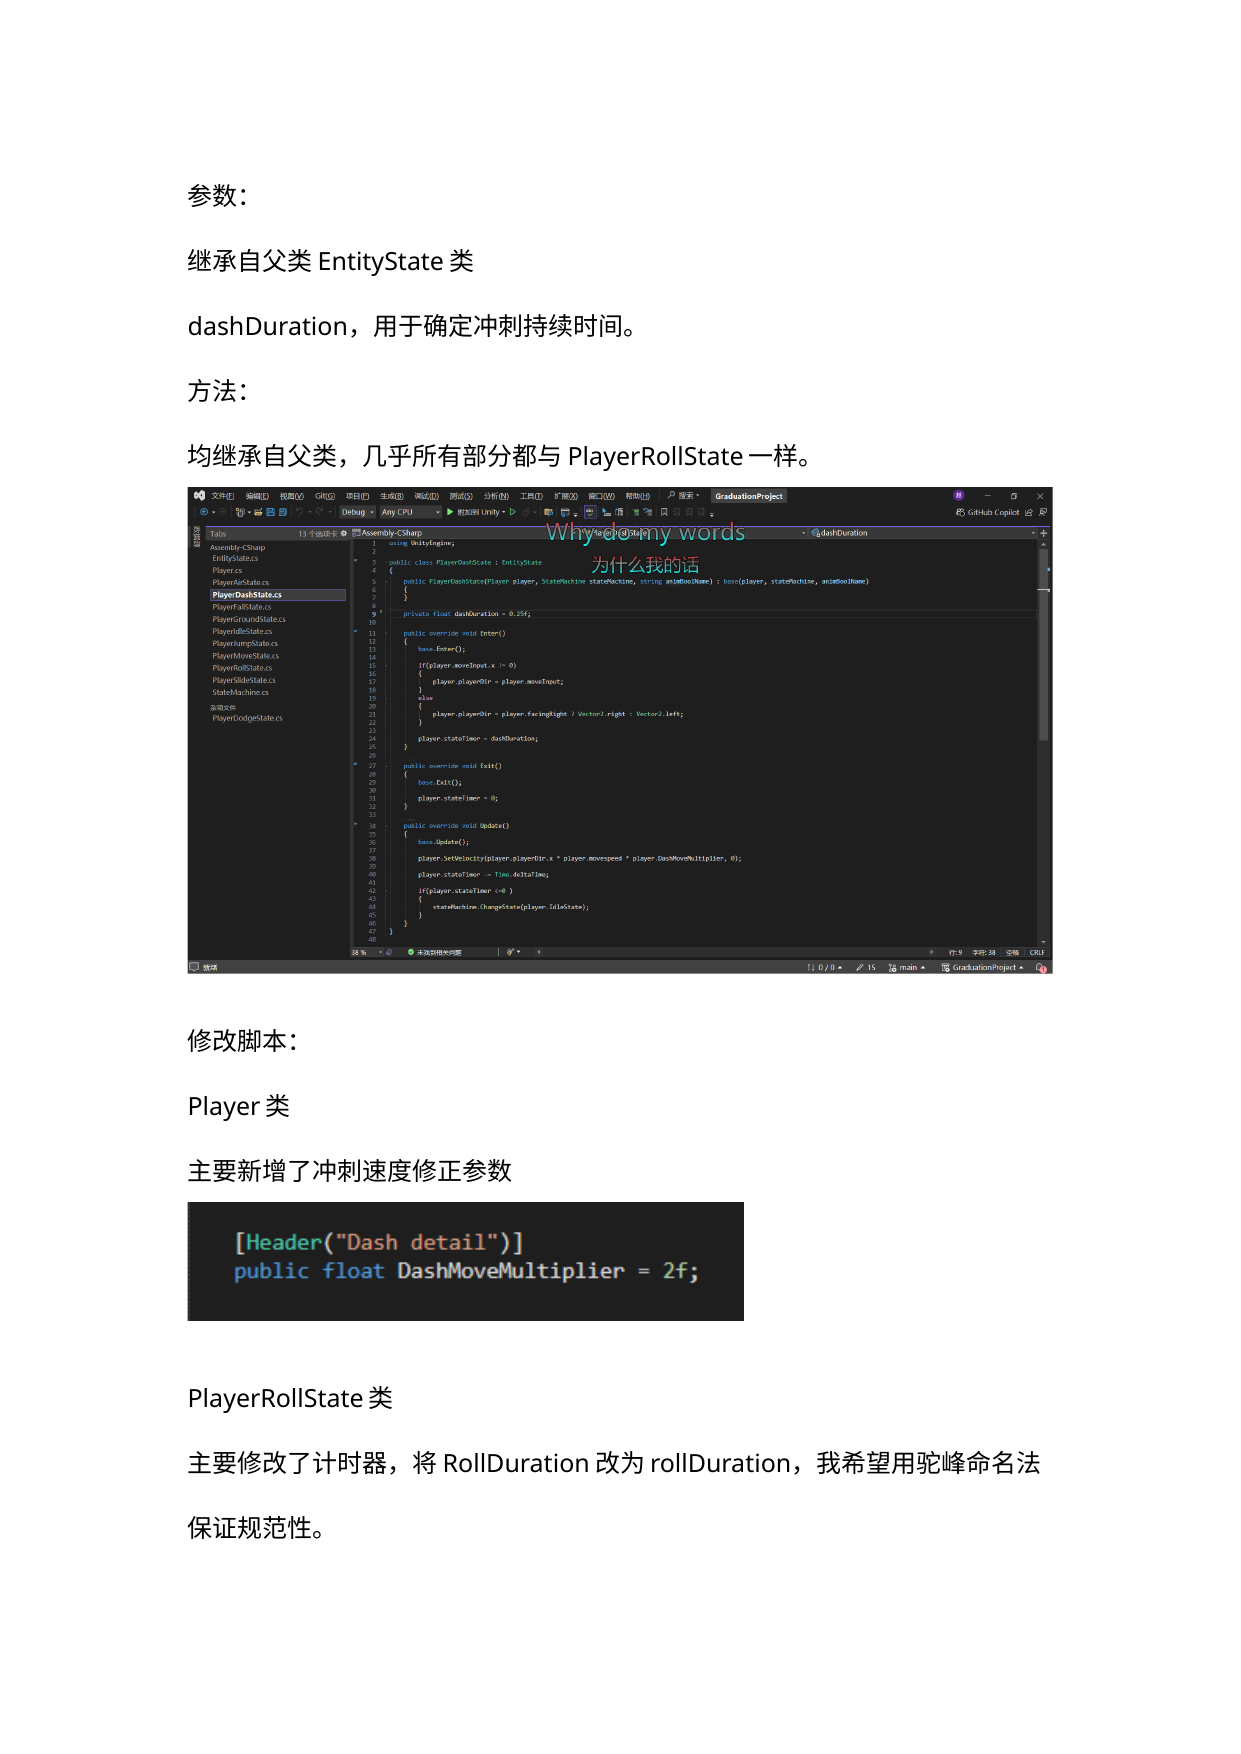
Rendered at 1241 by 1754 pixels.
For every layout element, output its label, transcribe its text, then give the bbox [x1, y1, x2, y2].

text 均继承自父类，几乎所有部分都与PlayerRollState一样。 [187, 422, 1053, 487]
text 主要新增了冲刺速度修正参数 [187, 1137, 1053, 1202]
text 方法： [187, 357, 1053, 422]
text Player类 [187, 1072, 1053, 1137]
text 主要修改了计时器，将RollDuration改为rollDuration，我希望用驼峰命名法保证规范性。 [187, 1429, 1053, 1559]
text 修改脚本： [187, 1007, 1053, 1072]
text 参数： [187, 162, 1053, 227]
picture [187, 487, 1053, 974]
text 继承自父类EntityState类 [187, 227, 1053, 292]
text dashDuration，用于确定冲刺持续时间。 [187, 292, 1053, 357]
text PlayerRollState类 [187, 1364, 1053, 1429]
picture [187, 1202, 744, 1321]
